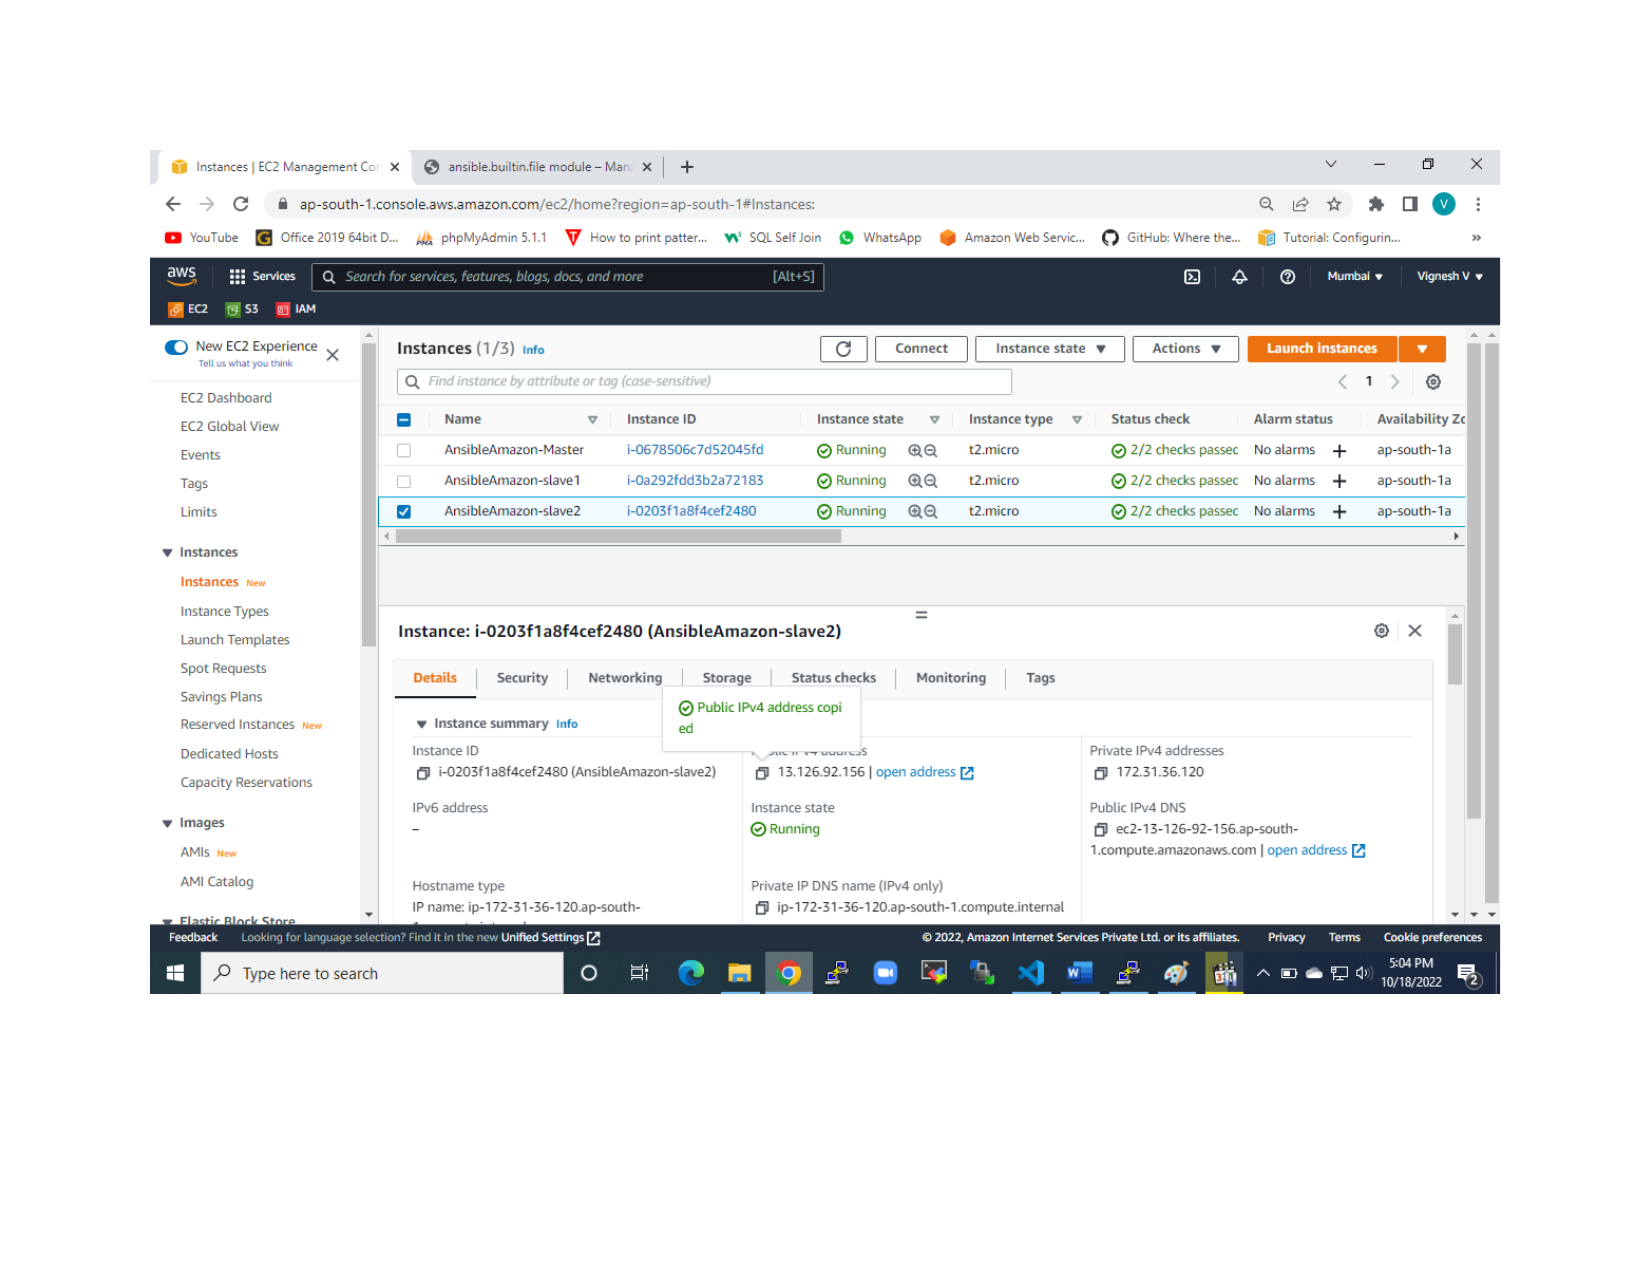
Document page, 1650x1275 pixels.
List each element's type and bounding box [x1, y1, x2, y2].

picture [150, 150, 1500, 994]
